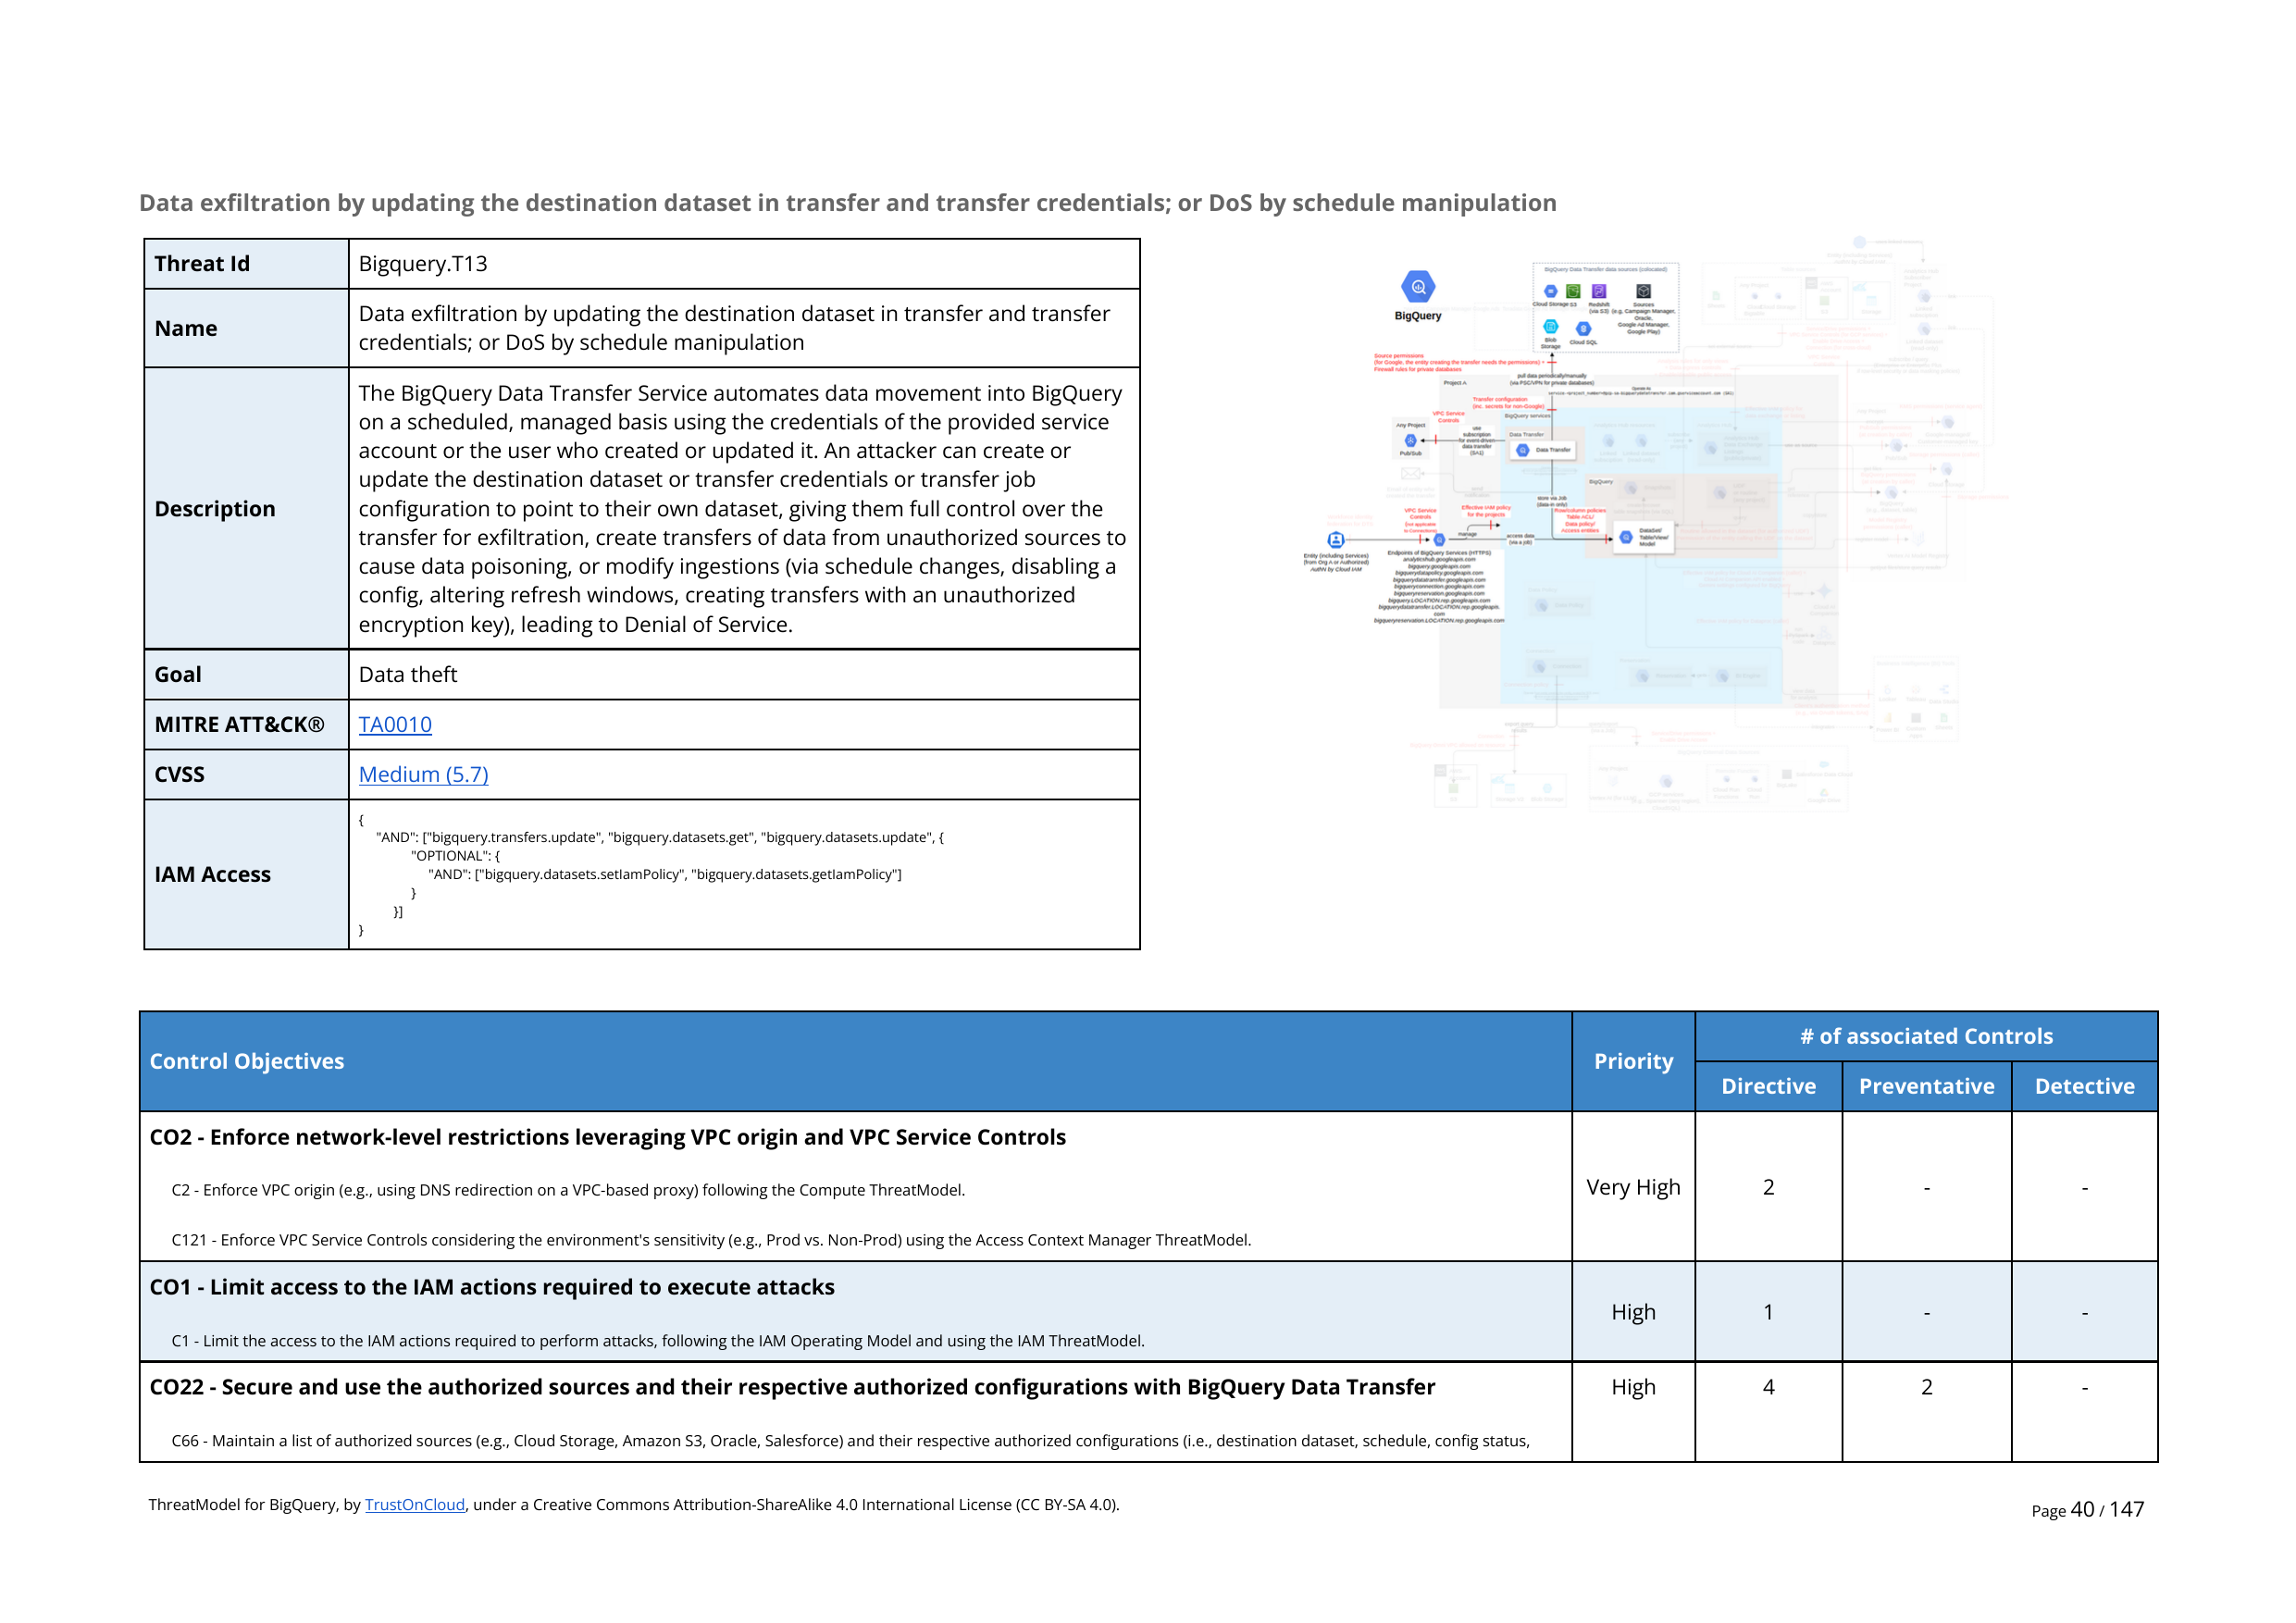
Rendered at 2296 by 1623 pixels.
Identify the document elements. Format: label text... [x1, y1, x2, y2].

table_cell 4 [1696, 1363, 1842, 1460]
table_cell 2 [1696, 1112, 1842, 1260]
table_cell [141, 1363, 1571, 1460]
table_cell High [1573, 1262, 1694, 1360]
table_cell Very High [1573, 1112, 1694, 1260]
table_cell Directive [1696, 1062, 1842, 1110]
table_header [141, 225, 1148, 960]
table_cell - [1843, 1112, 2011, 1260]
table_header Control Objectives [141, 1012, 1571, 1110]
table_cell - [2013, 1363, 2157, 1460]
table_header [1150, 225, 2157, 960]
table_header Priority [1573, 1012, 1694, 1110]
subtitle Data exfiltration by updating the destination dataset in transfer and transfer credentials; or DoS by schedule manipulation [139, 187, 2156, 218]
table_cell - [2013, 1112, 2157, 1260]
table_cell CO2 - Enforce network-level restrictions leveraging VPC origin and VPC Service Controls C2 - Enforce VPC origin (e.g., using DNS redirection on a VPC-based proxy) following the Compute ThreatModel. C121 - Enforce VPC Service Controls considering the environment's sensitivity (e.g., Prod vs. Non-Prod) using the Access Context Manager ThreatModel. [141, 1112, 1571, 1260]
table_cell - [1843, 1262, 2011, 1360]
table_cell High [1573, 1363, 1694, 1460]
table_cell 2 [1843, 1363, 2011, 1460]
picture [1303, 234, 2010, 813]
table_cell Preventative [1843, 1062, 2011, 1110]
table_cell CO1 - Limit access to the IAM actions required to execute attacks C1 - Limit the access to the IAM actions required to perform attacks, following the IAM Operating Model and using the IAM ThreatModel. [141, 1262, 1571, 1360]
table_cell 1 [1696, 1262, 1842, 1360]
table_cell - [2013, 1262, 2157, 1360]
table_header # of associated Controls [1696, 1012, 2157, 1060]
table_cell Detective [2013, 1062, 2157, 1110]
